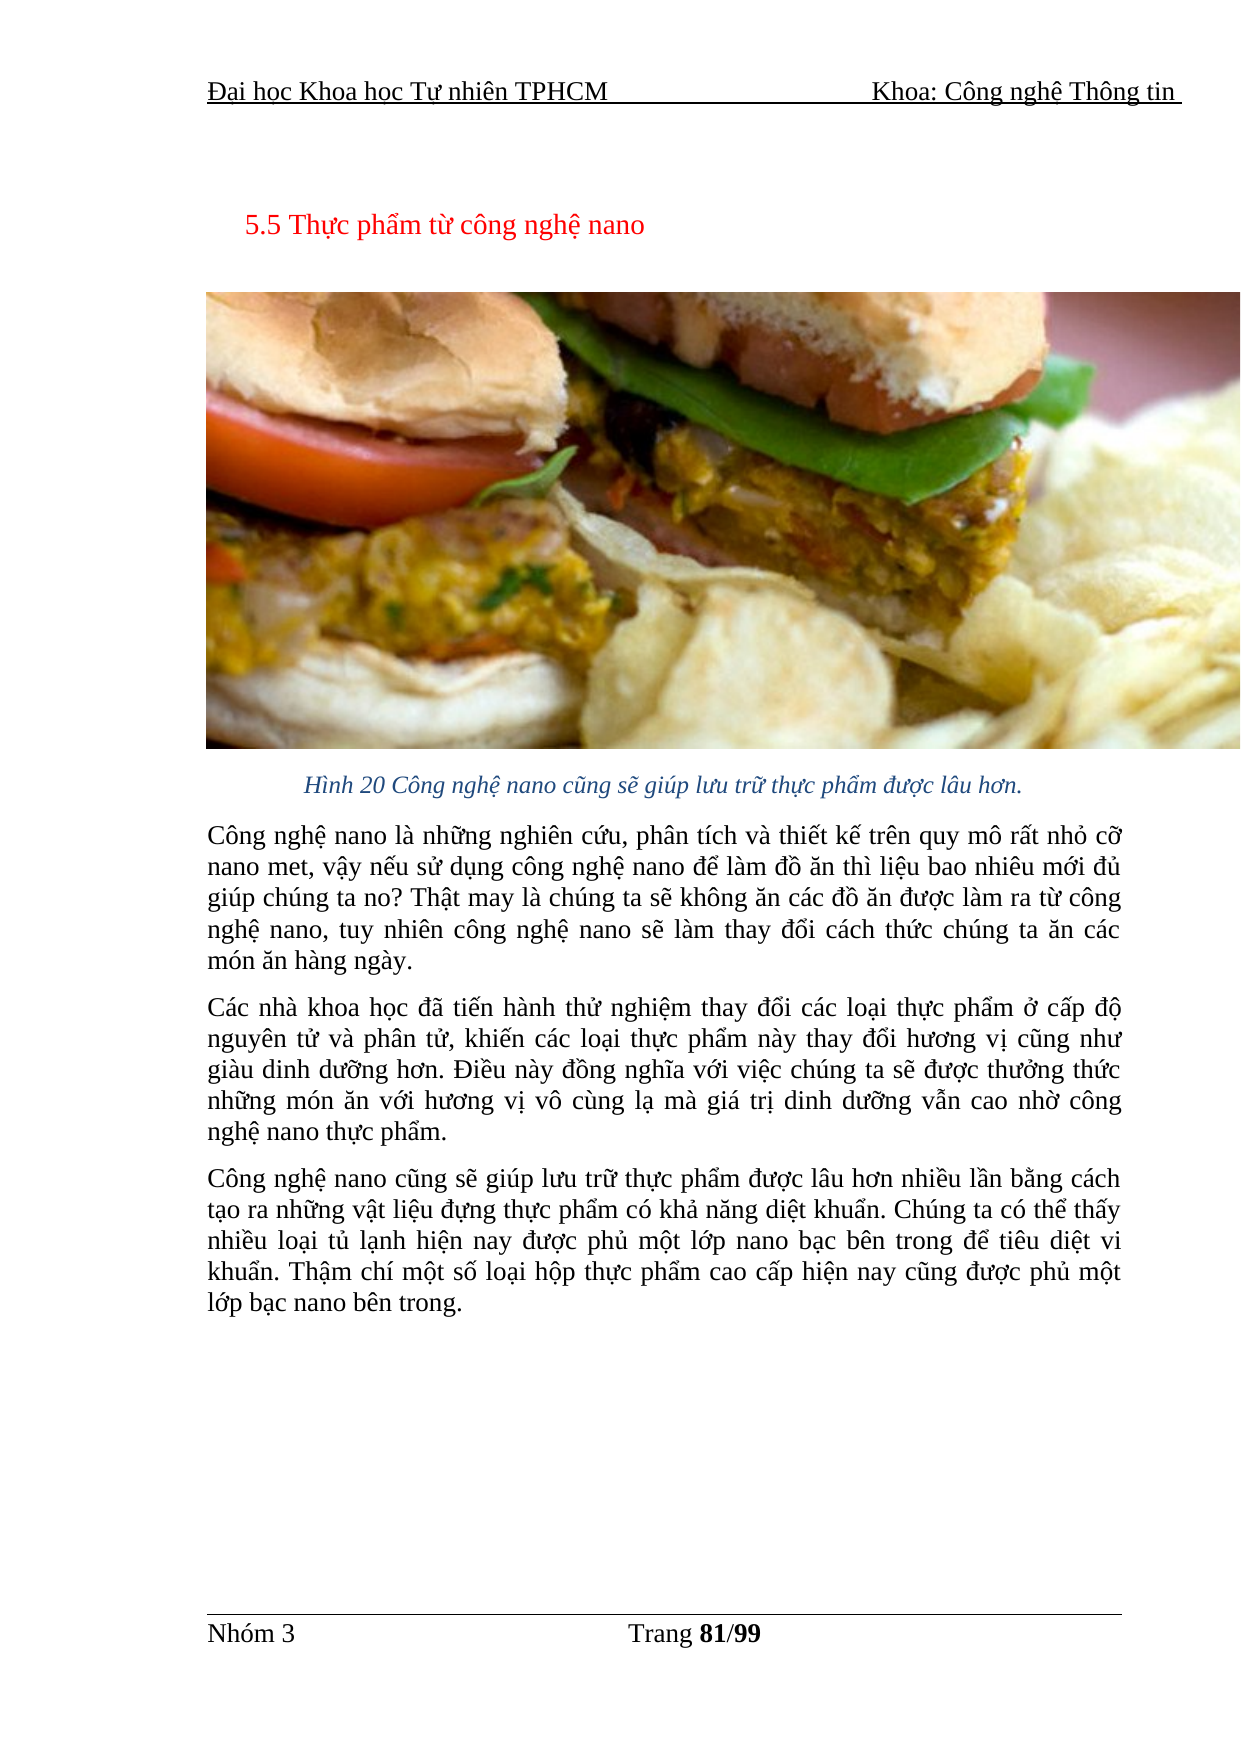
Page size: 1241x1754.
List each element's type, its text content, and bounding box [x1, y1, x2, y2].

picture [206, 292, 1241, 749]
text Các nhà khoa học đã tiến hành thử nghiệm thay đổi các loại thực phẩm ở cấp độ nguyên tử và phân tử, khiến các loại thực phẩm này thay đổi hương vị cũng như giàu dinh dưỡng hơn. Điều này đồng nghĩa với việc chúng ta sẽ được thưởng thức những món ăn với hương vị vô cùng lạ mà giá trị dinh dưỡng vẫn cao nhờ công nghệ nano thực phẩm. [207, 991, 1122, 1146]
text Công nghệ nano cũng sẽ giúp lưu trữ thực phẩm được lâu hơn nhiều lần bằng cách tạo ra những vật liệu đựng thực phẩm có khả năng diệt khuẩn. Chúng ta có thể thấy nhiều loại tủ lạnh hiện nay được phủ một lớp nano bạc bên trong để tiêu diệt vi khuẩn. Thậm chí một số loại hộp thực phẩm cao cấp hiện nay cũng được phủ một lớp bạc nano bên trong. [207, 1162, 1122, 1318]
subtitle 5.5 Thực phẩm từ công nghệ nano [244, 207, 1122, 241]
text Hình 20 Công nghệ nano cũng sẽ giúp lưu trữ thực phẩm được lâu hơn. [207, 770, 1122, 798]
text Công nghệ nano là những nghiên cứu, phân tích và thiết kế trên quy mô rất nhỏ cỡ nano met, vậy nếu sử dụng công nghệ nano để làm đồ ăn thì liệu bao nhiêu mới đủ giúp chúng ta no? Thật may là chúng ta sẽ không ăn các đồ ăn được làm ra từ công nghệ nano, tuy nhiên công nghệ nano sẽ làm thay đổi cách thức chúng ta ăn các món ăn hàng ngày. [207, 819, 1122, 975]
